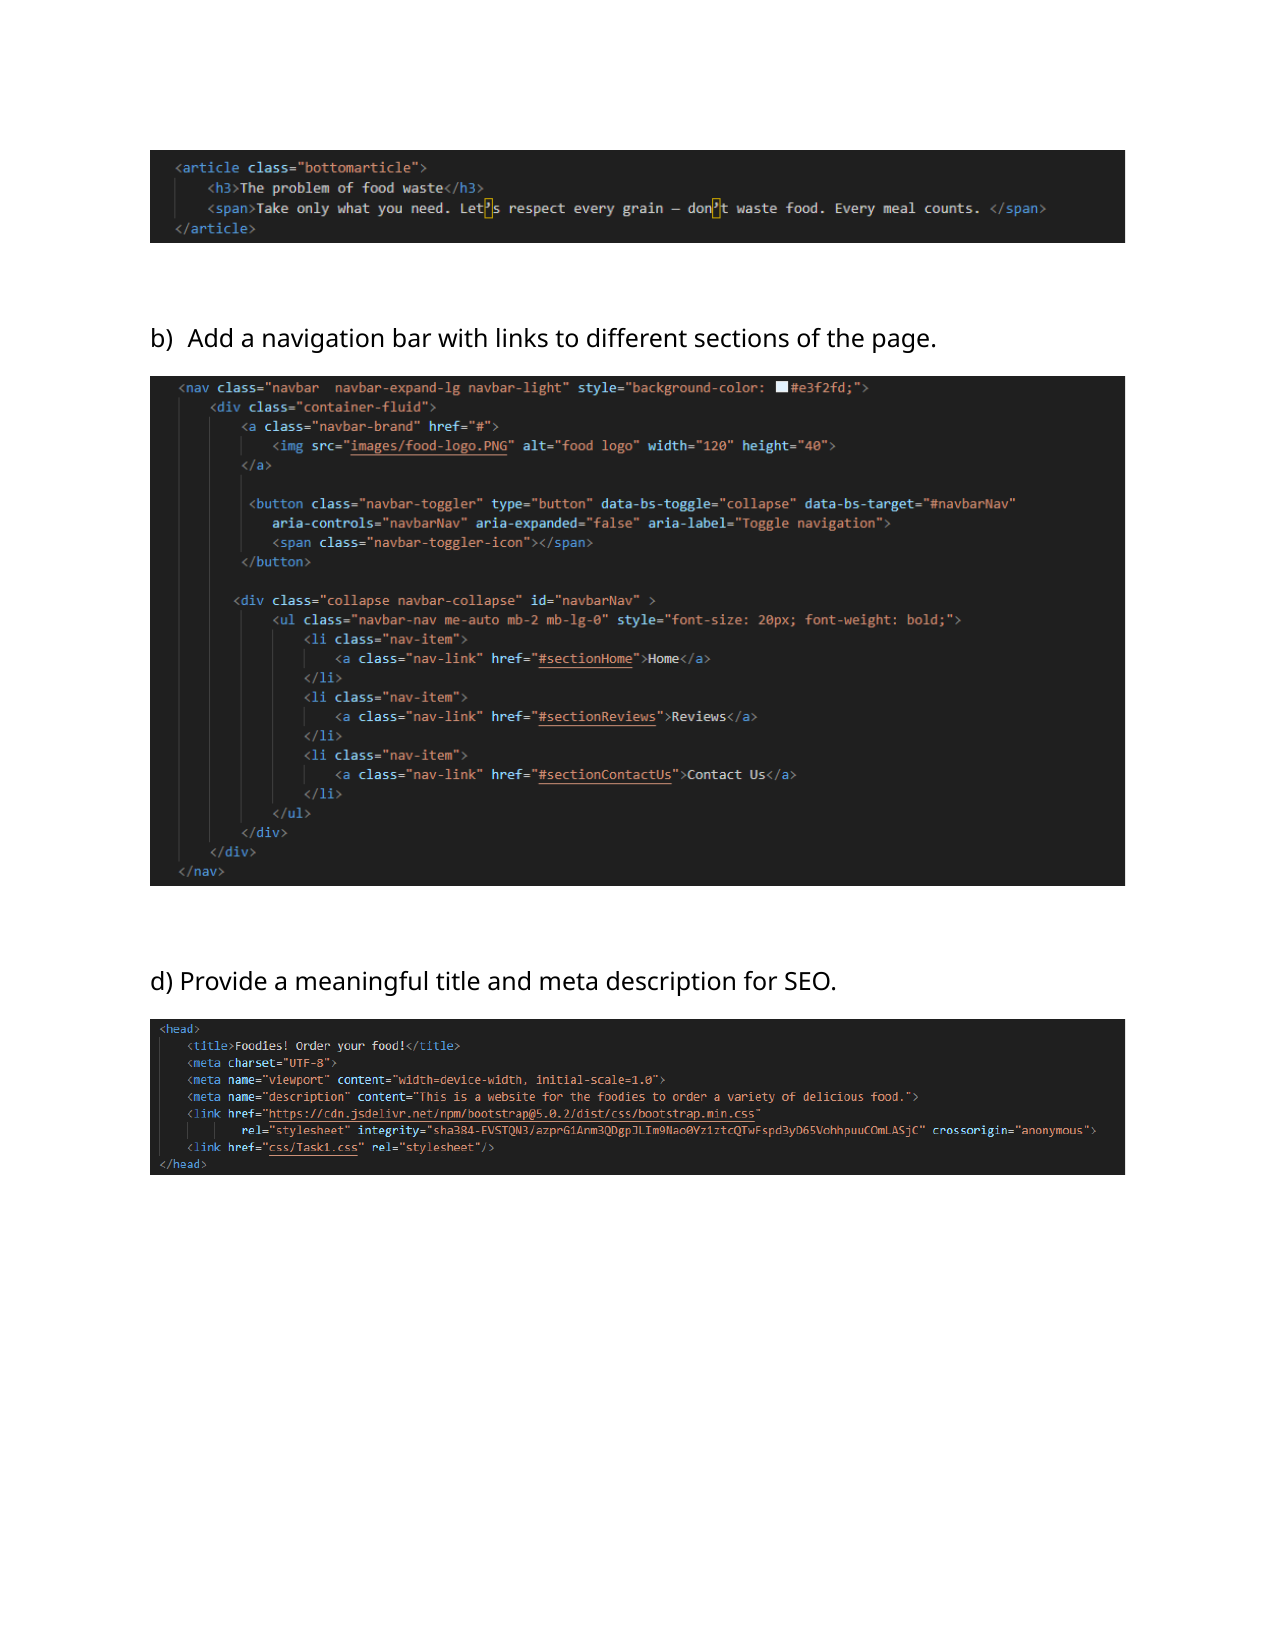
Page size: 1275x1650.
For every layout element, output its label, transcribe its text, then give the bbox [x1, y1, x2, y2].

picture [150, 150, 1125, 243]
picture [150, 376, 1125, 886]
list Add a navigation bar with links to different sections of the page. [150, 321, 1125, 355]
text d) Provide a meaningful title and meta description for SEO. [150, 963, 1125, 997]
picture [150, 1019, 1125, 1175]
